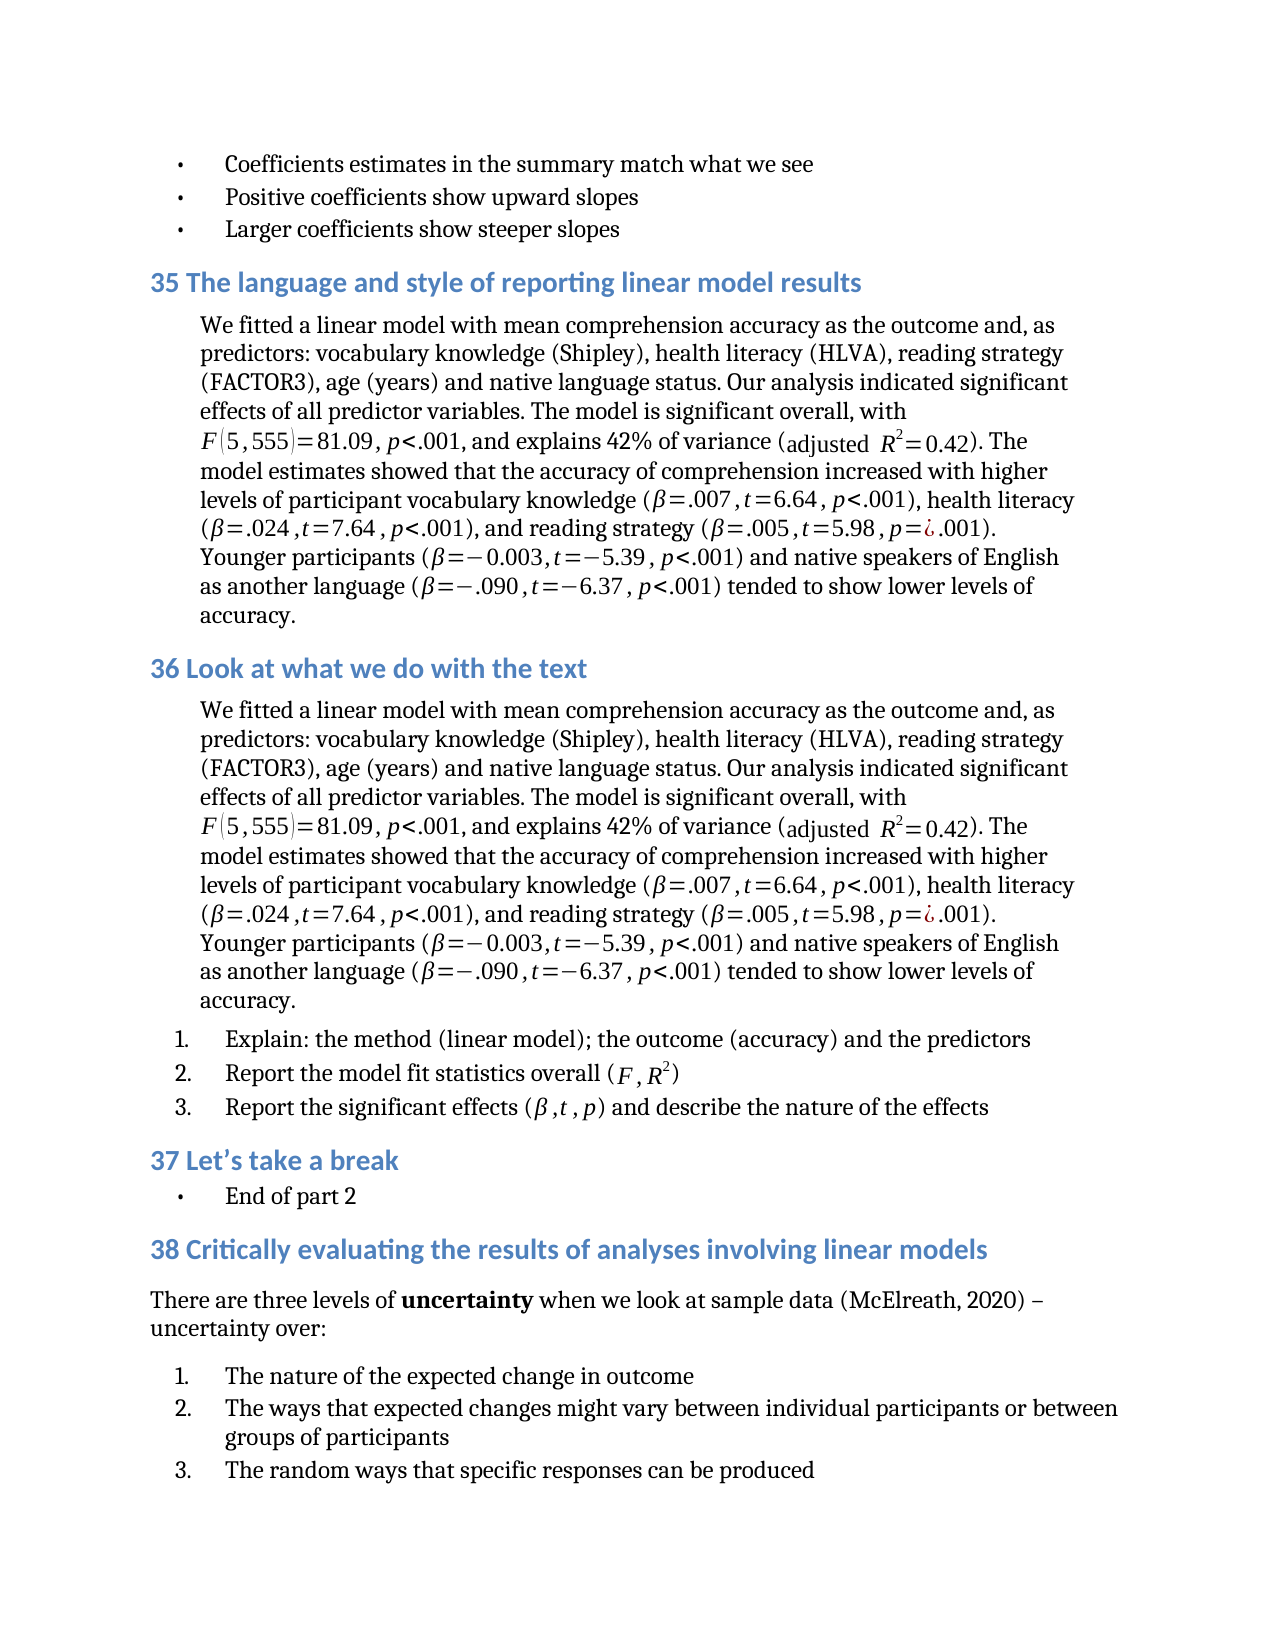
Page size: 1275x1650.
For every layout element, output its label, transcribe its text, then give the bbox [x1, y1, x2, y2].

list Explain: the method (linear model); the outcome (accuracy) and the predictors [175, 1025, 1125, 1054]
list End of part 2 [175, 1182, 1125, 1210]
list The ways that expected changes might vary between individual participants or between groups of participants [175, 1394, 1125, 1452]
list Larger coefficients show steeper slopes [175, 215, 1125, 244]
text We fitted a linear model with mean comprehension accuracy as the outcome and, as predictors: vocabulary knowledge (Shipley), health literacy (HLVA), reading strategy (FACTOR3), age (years) and native language status. Our analysis indicated significant effects of all predictor variables. The model is significant overall, with , and explains 42% of variance (). The model estimates showed that the accuracy of comprehension increased with higher levels of participant vocabulary knowledge (), health literacy (), and reading strategy (). Younger participants () and native speakers of English as another language () tended to show lower levels of accuracy. [200, 696, 1075, 1015]
list Positive coefficients show upward slopes [175, 182, 1125, 211]
list The random ways that specific responses can be produced [175, 1456, 1125, 1484]
list Report the significant effects () and describe the nature of the effects [175, 1093, 1125, 1121]
subtitle 37 Let’s take a break [150, 1142, 1125, 1178]
text There are three levels of uncertainty when we look at sample data (McElreath, 2020) – uncertainty over: [150, 1286, 1125, 1343]
list The nature of the expected change in outcome [175, 1362, 1125, 1391]
list Report the model fit statistics overall () [175, 1058, 1125, 1089]
list Coefficients estimates in the summary match what we see [175, 150, 1125, 179]
subtitle 38 Critically evaluating the results of analyses involving linear models [150, 1231, 1125, 1267]
subtitle 35 The language and style of reporting linear model results [150, 264, 1125, 300]
subtitle 36 Look at what we do with the text [150, 650, 1125, 686]
text We fitted a linear model with mean comprehension accuracy as the outcome and, as predictors: vocabulary knowledge (Shipley), health literacy (HLVA), reading strategy (FACTOR3), age (years) and native language status. Our analysis indicated significant effects of all predictor variables. The model is significant overall, with , and explains 42% of variance (). The model estimates showed that the accuracy of comprehension increased with higher levels of participant vocabulary knowledge (), health literacy (), and reading strategy (). Younger participants () and native speakers of English as another language () tended to show lower levels of accuracy. [200, 311, 1075, 629]
